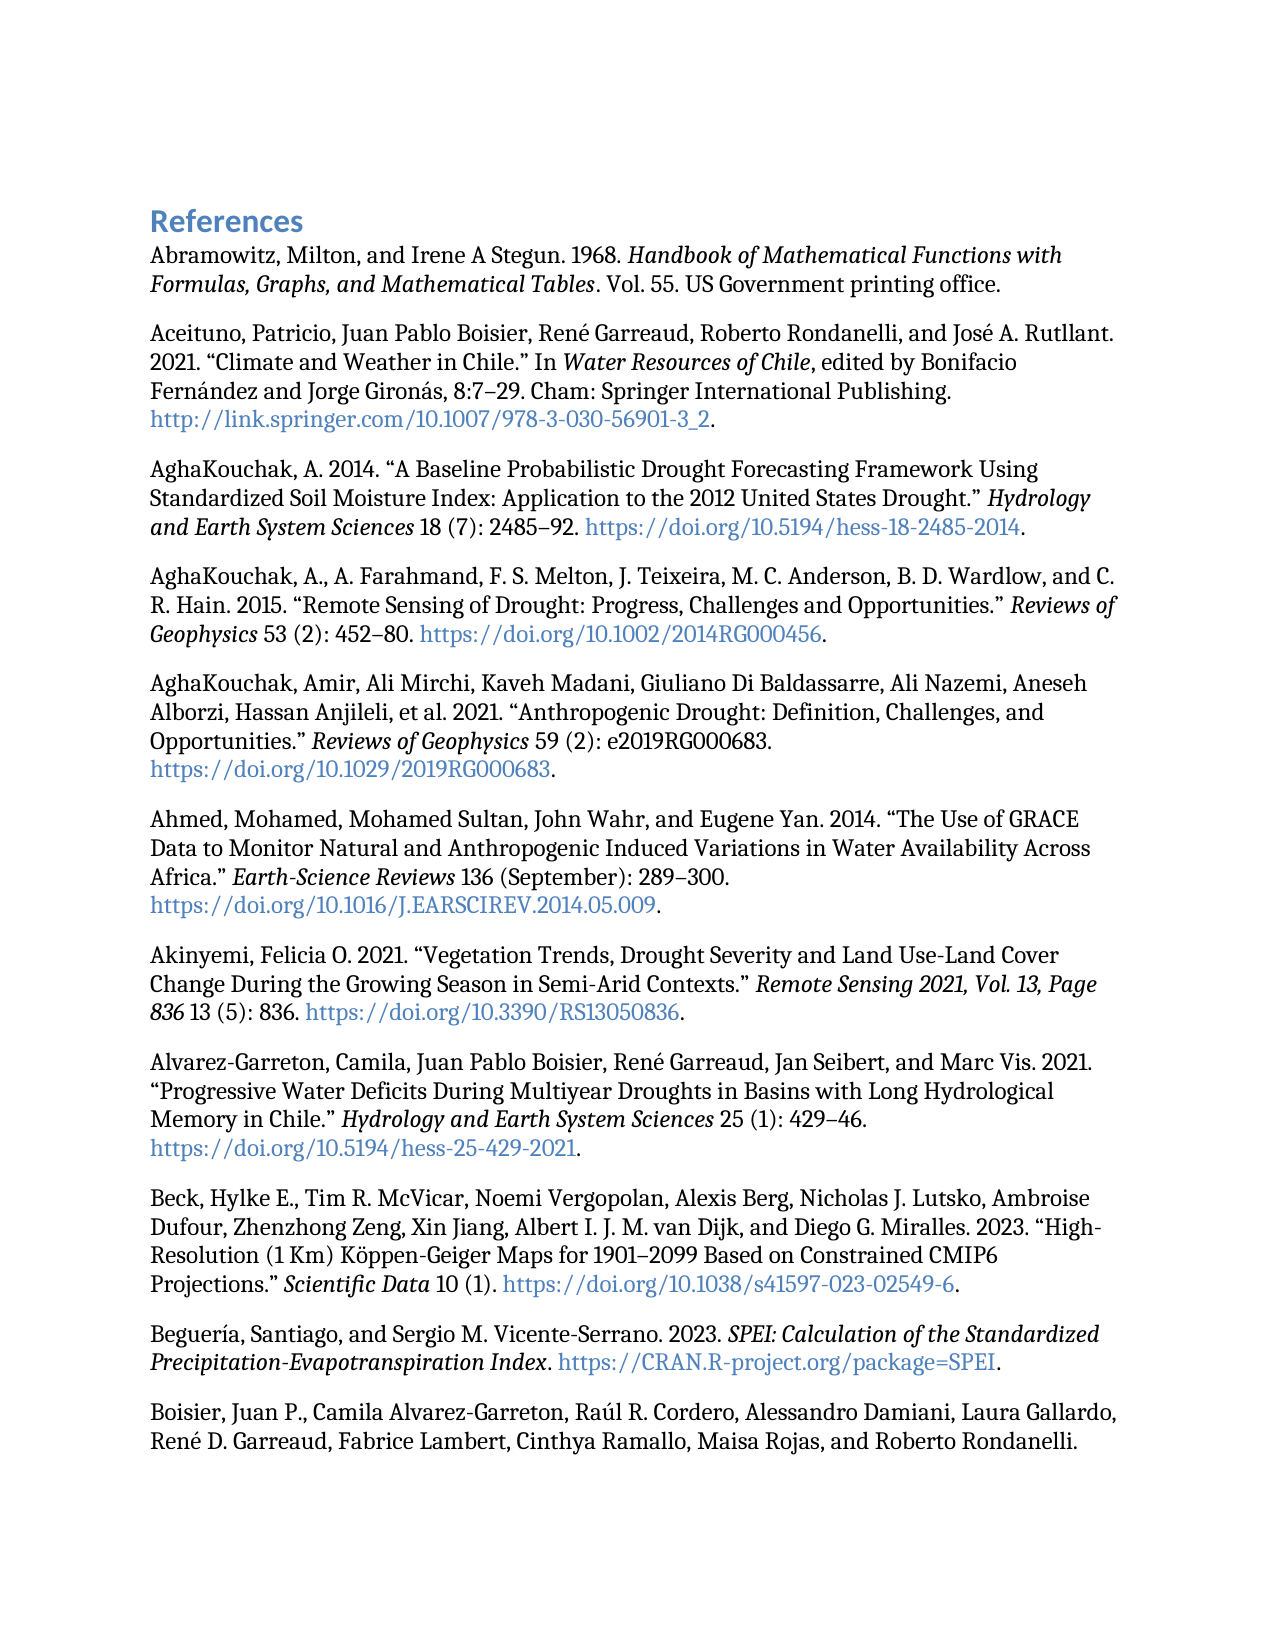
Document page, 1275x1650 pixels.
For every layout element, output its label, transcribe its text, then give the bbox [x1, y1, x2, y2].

text Ahmed, Mohamed, Mohamed Sultan, John Wahr, and Eugene Yan. 2014. “The Use of GRACE Data to Monitor Natural and Anthropogenic Induced Variations in Water Availability Across Africa.” Earth-Science Reviews 136 (September): 289–300. https://doi.org/10.1016/J.EARSCIREV.2014.05.009. [150, 805, 1125, 920]
text Aceituno, Patricio, Juan Pablo Boisier, René Garreaud, Roberto Rondanelli, and José A. Rutllant. 2021. “Climate and Weather in Chile.” In Water Resources of Chile, edited by Bonifacio Fernández and Jorge Gironás, 8:7–29. Cham: Springer International Publishing. http://link.springer.com/10.1007/978-3-030-56901-3_2. [150, 319, 1125, 434]
text Alvarez-Garreton, Camila, Juan Pablo Boisier, René Garreaud, Jan Seibert, and Marc Vis. 2021. “Progressive Water Deficits During Multiyear Droughts in Basins with Long Hydrological Memory in Chile.” Hydrology and Earth System Sciences 25 (1): 429–46. https://doi.org/10.5194/hess-25-429-2021. [150, 1048, 1125, 1163]
text AghaKouchak, A., A. Farahmand, F. S. Melton, J. Teixeira, M. C. Anderson, B. D. Wardlow, and C. R. Hain. 2015. “Remote Sensing of Drought: Progress, Challenges and Opportunities.” Reviews of Geophysics 53 (2): 452–80. https://doi.org/10.1002/2014RG000456. [150, 562, 1125, 648]
text Beguería, Santiago, and Sergio M. Vicente-Serrano. 2023. SPEI: Calculation of the Standardized Precipitation-Evapotranspiration Index. https://CRAN.R-project.org/package=SPEI. [150, 1319, 1125, 1377]
text AghaKouchak, Amir, Ali Mirchi, Kaveh Madani, Giuliano Di Baldassarre, Ali Nazemi, Aneseh Alborzi, Hassan Anjileli, et al. 2021. “Anthropogenic Drought: Definition, Challenges, and Opportunities.” Reviews of Geophysics 59 (2): e2019RG000683. https://doi.org/10.1029/2019RG000683. [150, 669, 1125, 784]
text Akinyemi, Felicia O. 2021. “Vegetation Trends, Drought Severity and Land Use-Land Cover Change During the Growing Season in Semi-Arid Contexts.” Remote Sensing 2021, Vol. 13, Page 836 13 (5): 836. https://doi.org/10.3390/RS13050836. [150, 941, 1125, 1027]
text Beck, Hylke E., Tim R. McVicar, Noemi Vergopolan, Alexis Berg, Nicholas J. Lutsko, Ambroise Dufour, Zhenzhong Zeng, Xin Jiang, Albert I. J. M. van Dijk, and Diego G. Miralles. 2023. “High-Resolution (1 Km) Köppen-Geiger Maps for 1901–2099 Based on Constrained CMIP6 Projections.” Scientific Data 10 (1). https://doi.org/10.1038/s41597-023-02549-6. [150, 1184, 1125, 1299]
text AghaKouchak, A. 2014. “A Baseline Probabilistic Drought Forecasting Framework Using Standardized Soil Moisture Index: Application to the 2012 United States Drought.” Hydrology and Earth System Sciences 18 (7): 2485–92. https://doi.org/10.5194/hess-18-2485-2014. [150, 455, 1125, 541]
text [150, 1398, 1125, 1455]
subtitle References [150, 200, 1125, 241]
text Abramowitz, Milton, and Irene A Stegun. 1968. Handbook of Mathematical Functions with Formulas, Graphs, and Mathematical Tables. Vol. 55. US Government printing office. [150, 241, 1125, 298]
